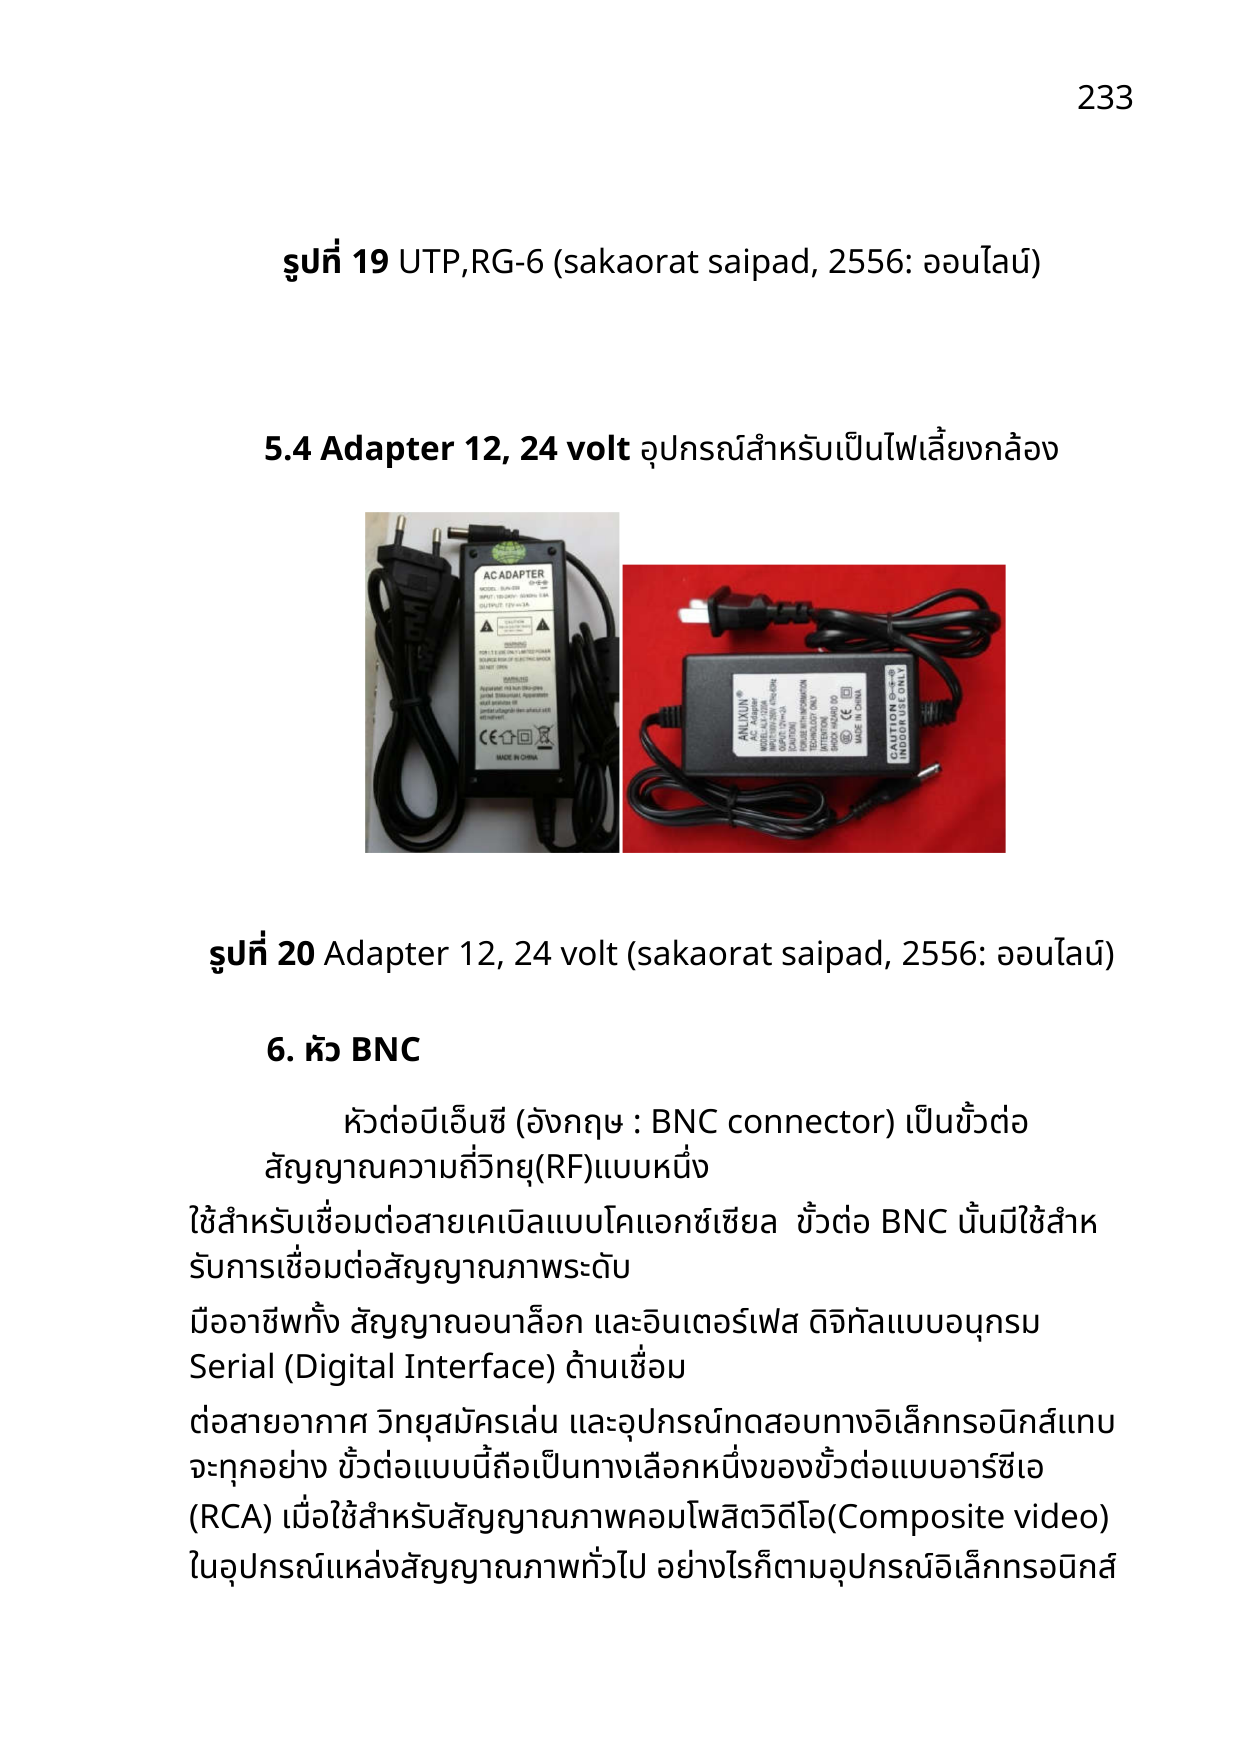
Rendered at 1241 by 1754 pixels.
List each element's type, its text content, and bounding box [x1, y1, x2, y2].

text รูปที่ 20 Adapter 12, 24 volt (sakaorat saipad, 2556: ออนไลน์) [189, 930, 1134, 980]
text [189, 1394, 1134, 1594]
text รูปที่ 19 UTP,RG-6 (sakaorat saipad, 2556: ออนไลน์) [189, 238, 1134, 289]
picture [365, 512, 1006, 853]
text 5.4 Adapter 12, 24 volt อุปกรณ์สำหรับเป็นไฟเลี้ยงกล้อง [189, 425, 1134, 476]
text ใช้สําหรับเชื่อมต่อสายเคเบิลแบบโคแอกซ์เซียล ขั้วต่อ BNC นั้นมีใช้สําหรับการเชื่อมต่อสัญญาณภาพระดับ [189, 1193, 1134, 1293]
text มืออาชีพทั้ง สัญญาณอนาล็อก และอินเตอร์เฟส ดิจิทัลแบบอนุกรม Serial (Digital Interface) ด้านเชื่อม [189, 1293, 1134, 1394]
text 6. หัว BNC [189, 1026, 1134, 1076]
text หัวต่อบีเอ็นซี (อังกฤษ : BNC connector) เป็นขั้วต่อสัญญาณความถี่วิทยุ(RF)แบบหนึ่ง [264, 1093, 1134, 1193]
